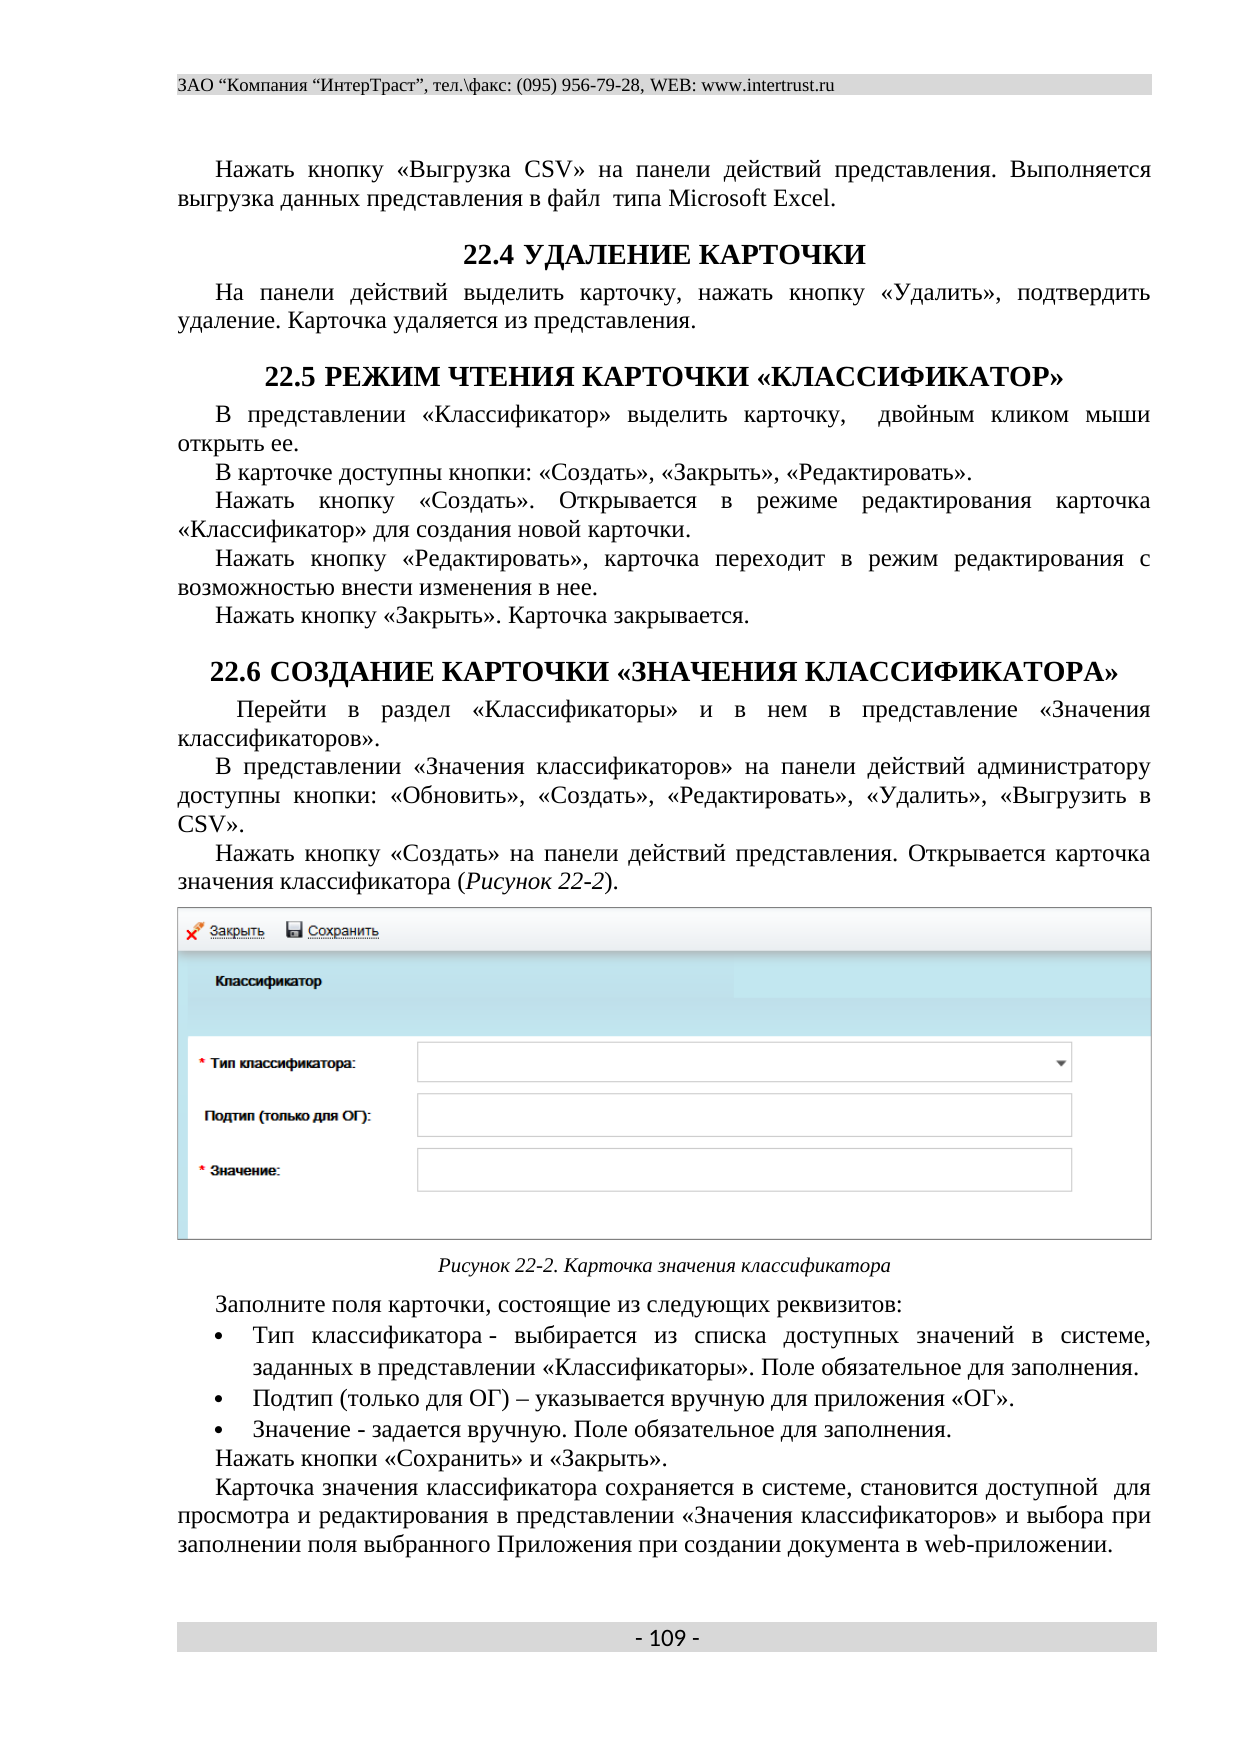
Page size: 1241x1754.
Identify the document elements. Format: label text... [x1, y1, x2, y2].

text На панели действий выделить карточку, нажать кнопку «Удалить», подтвердить удаление. Карточка удаляется из представления. [177, 277, 1152, 334]
text В представлении «Значения классификаторов» на панели действий администратору доступны кнопки: «Обновить», «Создать», «Редактировать», «Удалить», «Выгрузить в CSV». [177, 751, 1152, 838]
text Нажать кнопку «Выгрузка CSV» на панели действий представления. Выполняется выгрузка данных представления в файл типа Microsoft Excel. [177, 154, 1152, 212]
text Нажать кнопку «Закрыть». Карточка закрывается. [177, 600, 1152, 629]
subtitle Режим чтения карточки «Классификатор» [177, 359, 1152, 393]
list Подтип (только для ОГ) – указывается вручную для приложения «ОГ». [215, 1381, 1152, 1412]
text Нажать кнопку «Редактировать», карточка переходит в режим редактирования с возможностью внести изменения в нее. [177, 543, 1152, 600]
subtitle Удаление карточки [177, 237, 1152, 271]
text Заполните поля карточки, состоящие из следующих реквизитов: [177, 1289, 1152, 1318]
subtitle Создание карточки «значения классификатора» [177, 654, 1152, 688]
text Нажать кнопки «Сохранить» и «Закрыть». [177, 1443, 1152, 1472]
text Нажать кнопку «Создать» на панели действий представления. Открывается карточка значения классификатора (Рисунок 22-2). [177, 838, 1152, 895]
text Перейти в раздел «Классификаторы» и в нем в представление «Значения классификаторов». [177, 694, 1152, 751]
text Нажать кнопку «Создать». Открывается в режиме редактирования карточка «Классификатор» для создания новой карточки. [177, 485, 1152, 543]
list Значение - задается вручную. Поле обязательное для заполнения. [215, 1412, 1152, 1443]
text В представлении «Классификатор» выделить карточку, двойным кликом мыши открыть ее. [177, 399, 1152, 457]
list Тип классификатора - выбирается из списка доступных значений в системе, заданных в представлении «Классификаторы». Поле обязательное для заполнения. [215, 1318, 1152, 1381]
text В карточке доступны кнопки: «Создать», «Закрыть», «Редактировать». [177, 457, 1152, 485]
picture [177, 907, 1152, 1240]
text Рисунок 22-2. Карточка значения классификатора [177, 1252, 1152, 1277]
text Карточка значения классификатора сохраняется в системе, становится доступной для просмотра и редактирования в представлении «Значения классификаторов» и выбора при заполнении поля выбранного Приложения при создании документа в web-приложении. [177, 1472, 1152, 1558]
